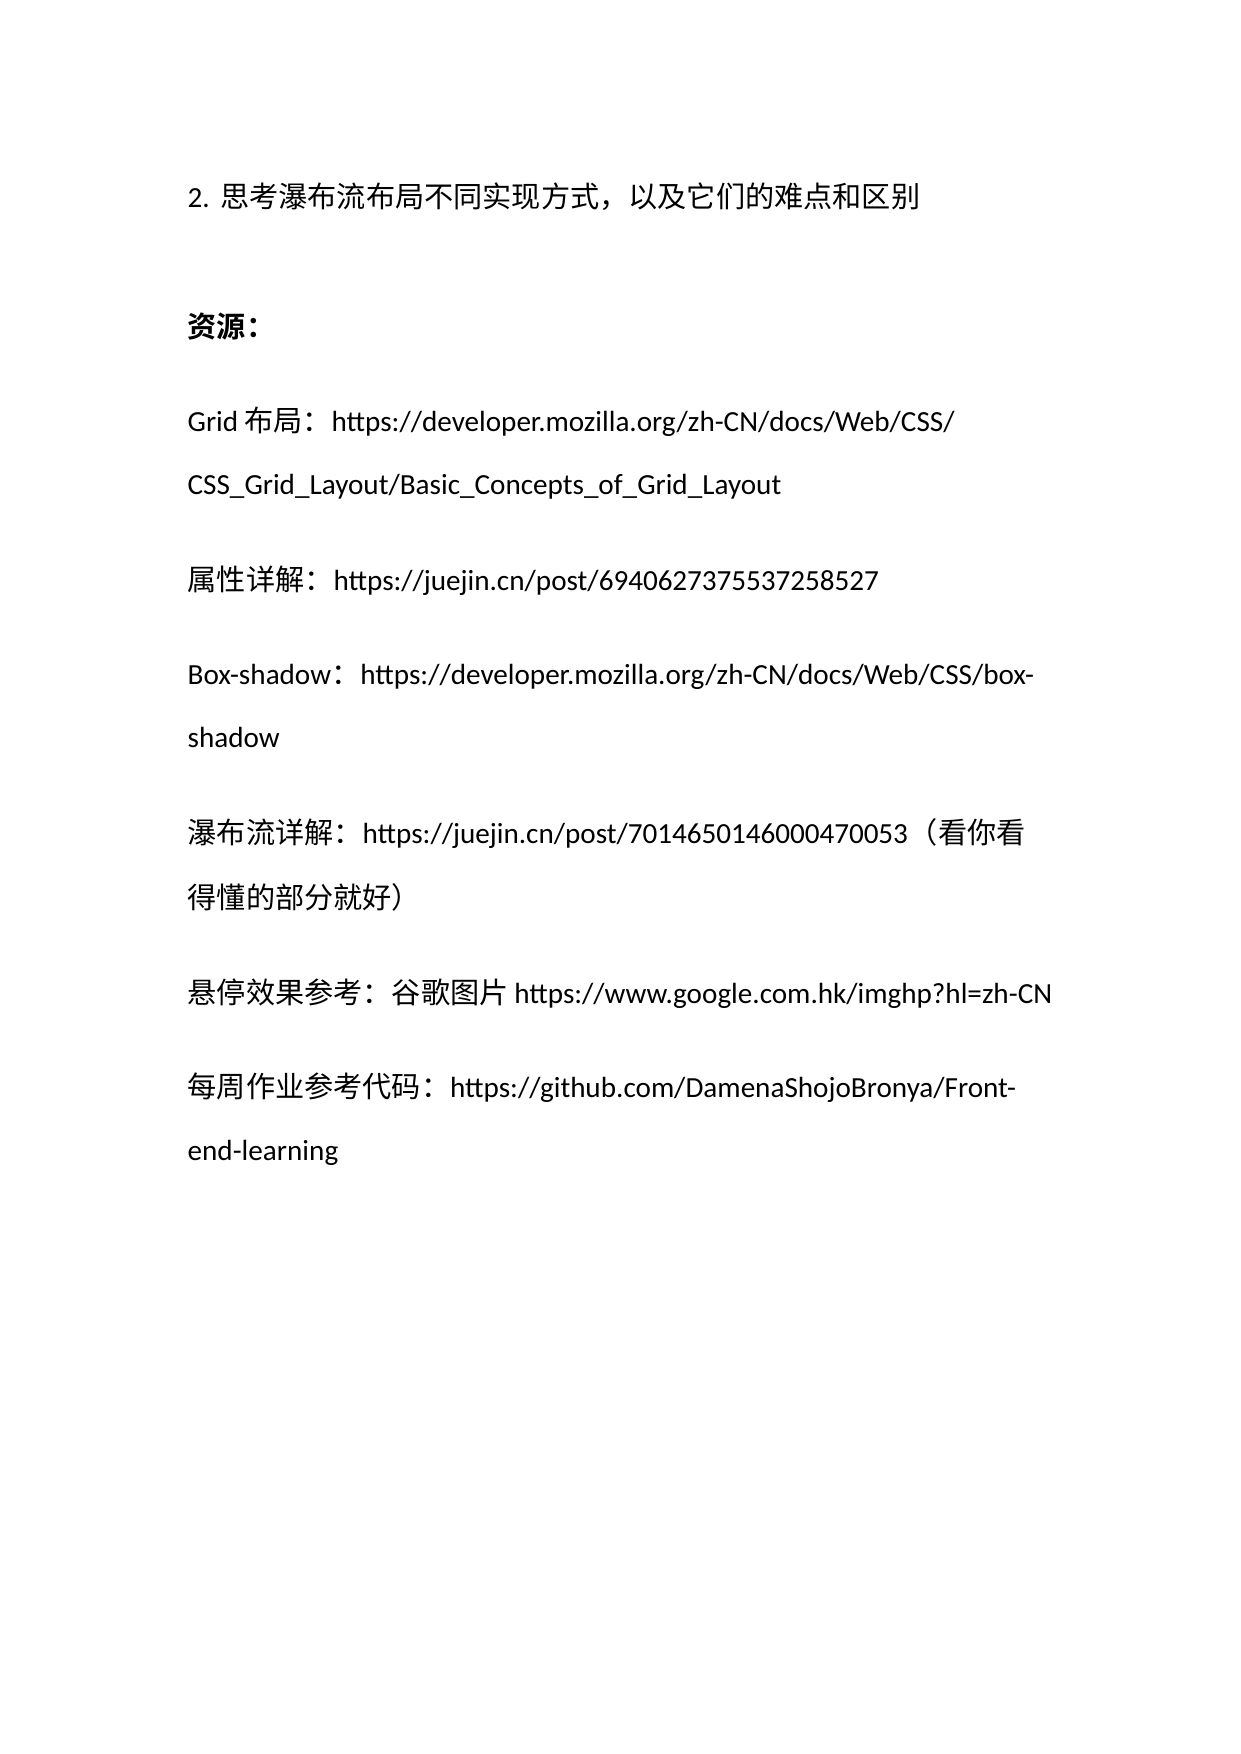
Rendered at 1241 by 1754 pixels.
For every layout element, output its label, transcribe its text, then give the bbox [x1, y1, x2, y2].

text 悬停效果参考：谷歌图片https://www.google.com.hk/imghp?hl=zh-CN [187, 958, 1053, 1023]
text 每周作业参考代码：https://github.com/DamenaShojoBronya/Front-end-learning [187, 1052, 1053, 1182]
text Grid布局：https://developer.mozilla.org/zh-CN/docs/Web/CSS/CSS_Grid_Layout/Basic_Concepts_of_Grid_Layout [187, 386, 1053, 516]
text 瀑布流详解：https://juejin.cn/post/7014650146000470053（看你看得懂的部分就好） [187, 799, 1053, 929]
text Box-shadow：https://developer.mozilla.org/zh-CN/docs/Web/CSS/box-shadow [187, 639, 1053, 769]
list 思考瀑布流布局不同实现方式，以及它们的难点和区别 [187, 162, 1053, 227]
text 属性详解：https://juejin.cn/post/6940627375537258527 [187, 545, 1053, 610]
list 资源： [187, 292, 1053, 357]
